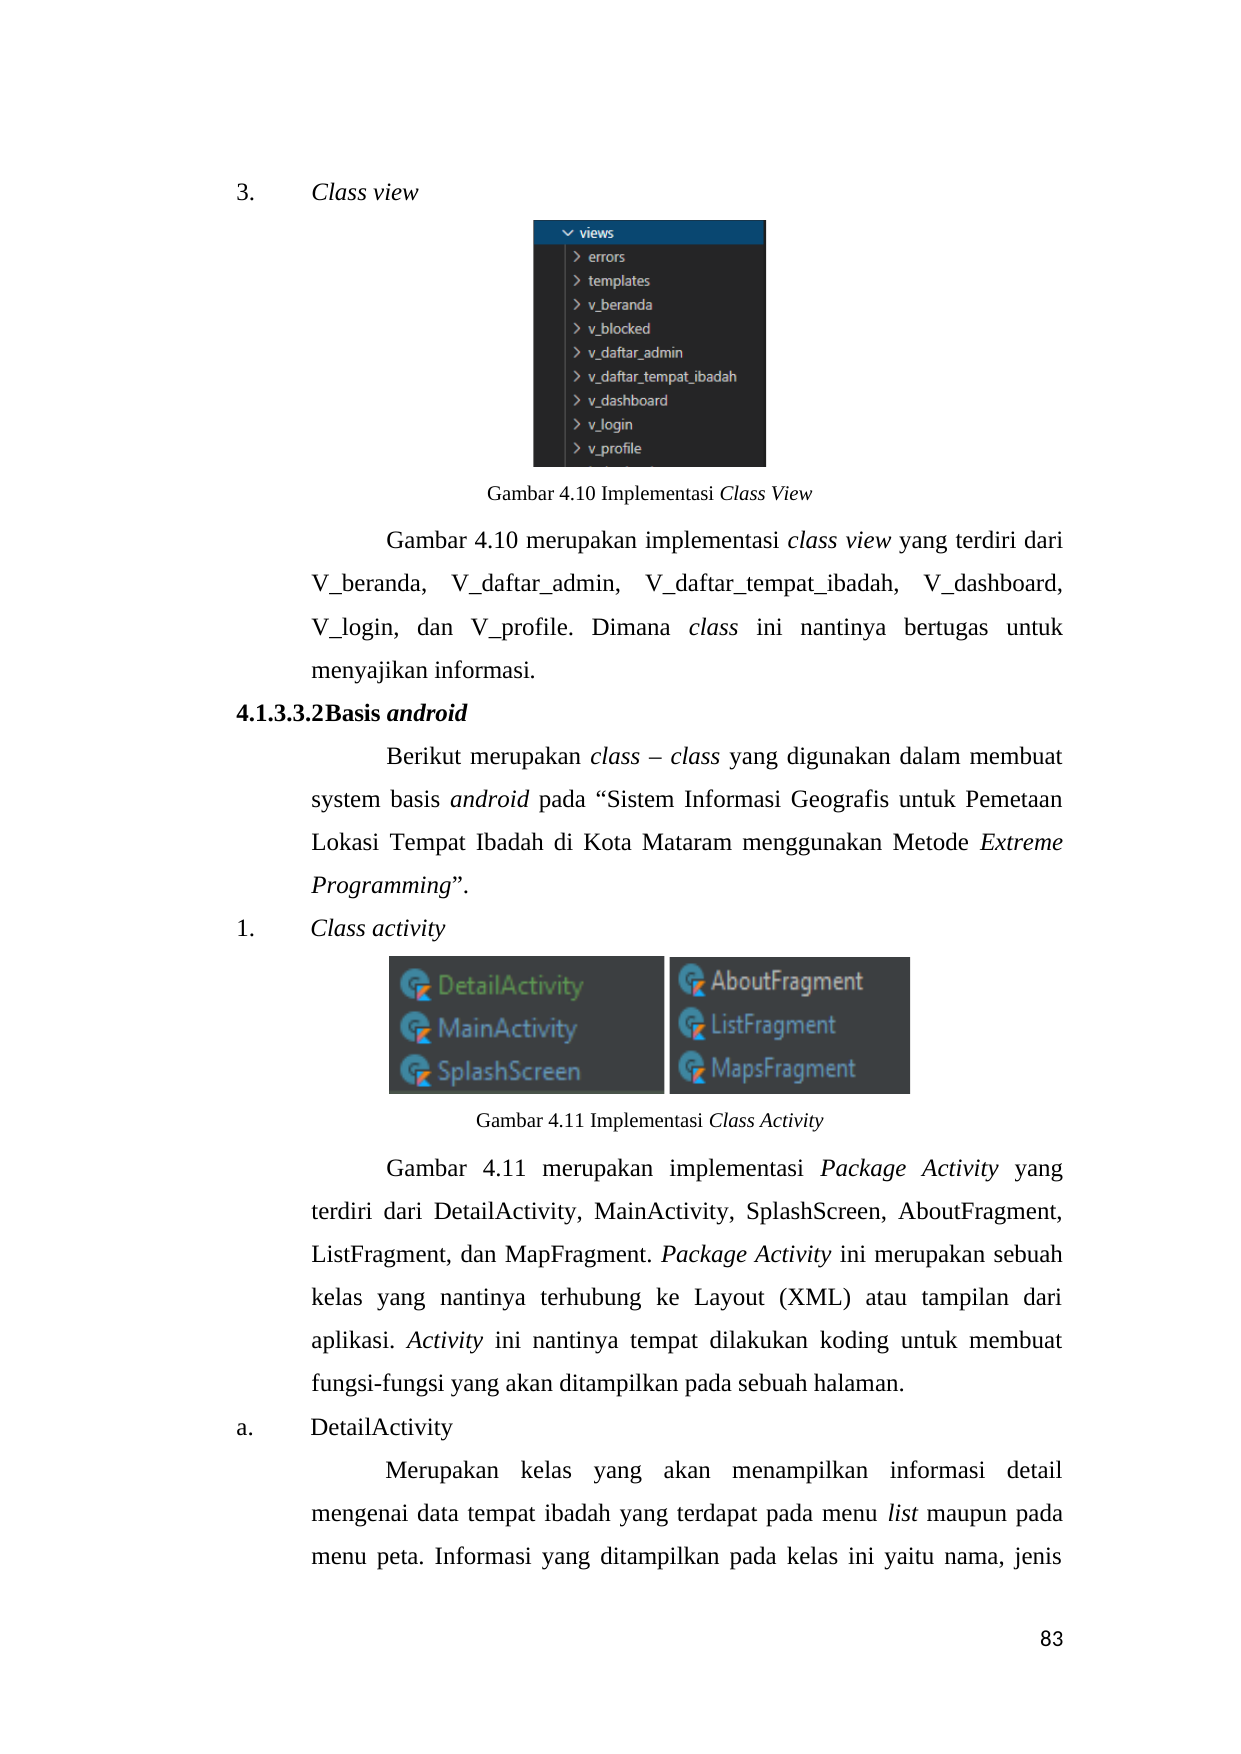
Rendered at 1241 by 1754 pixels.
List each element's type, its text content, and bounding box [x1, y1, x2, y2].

picture [389, 956, 665, 1094]
picture [669, 957, 911, 1094]
list Class activity [236, 913, 1063, 942]
text Gambar 4.11 Implementasi Class Activity [236, 1108, 1063, 1132]
list DetailActivity [236, 1412, 1063, 1440]
text Gambar 4.10 Implementasi Class View [236, 480, 1063, 504]
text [311, 1455, 1063, 1570]
text Berikut merupakan class – class yang digunakan dalam membuat system basis android pada “Sistem Informasi Geografis untuk Pemetaan Lokasi Tempat Ibadah di Kota Mataram menggunakan Metode Extreme Programming”. [311, 741, 1063, 899]
list Basis android [236, 698, 1063, 727]
picture [533, 220, 767, 467]
text Gambar 4.10 merupakan implementasi class view yang terdiri dari V_beranda, V_daftar_admin, V_daftar_tempat_ibadah, V_dashboard, V_login, dan V_profile. Dimana class ini nantinya bertugas untuk menyajikan informasi. [311, 525, 1063, 683]
list Class view [236, 177, 1063, 206]
text Gambar 4.11 merupakan implementasi Package Activity yang terdiri dari DetailActivity, MainActivity, SplashScreen, AboutFragment, ListFragment, dan MapFragment. Package Activity ini merupakan sebuah kelas yang nantinya terhubung ke Layout (XML) atau tampilan dari aplikasi. Activity ini nantinya tempat dilakukan koding untuk membuat fungsi-fungsi yang akan ditampilkan pada sebuah halaman. [311, 1153, 1063, 1397]
